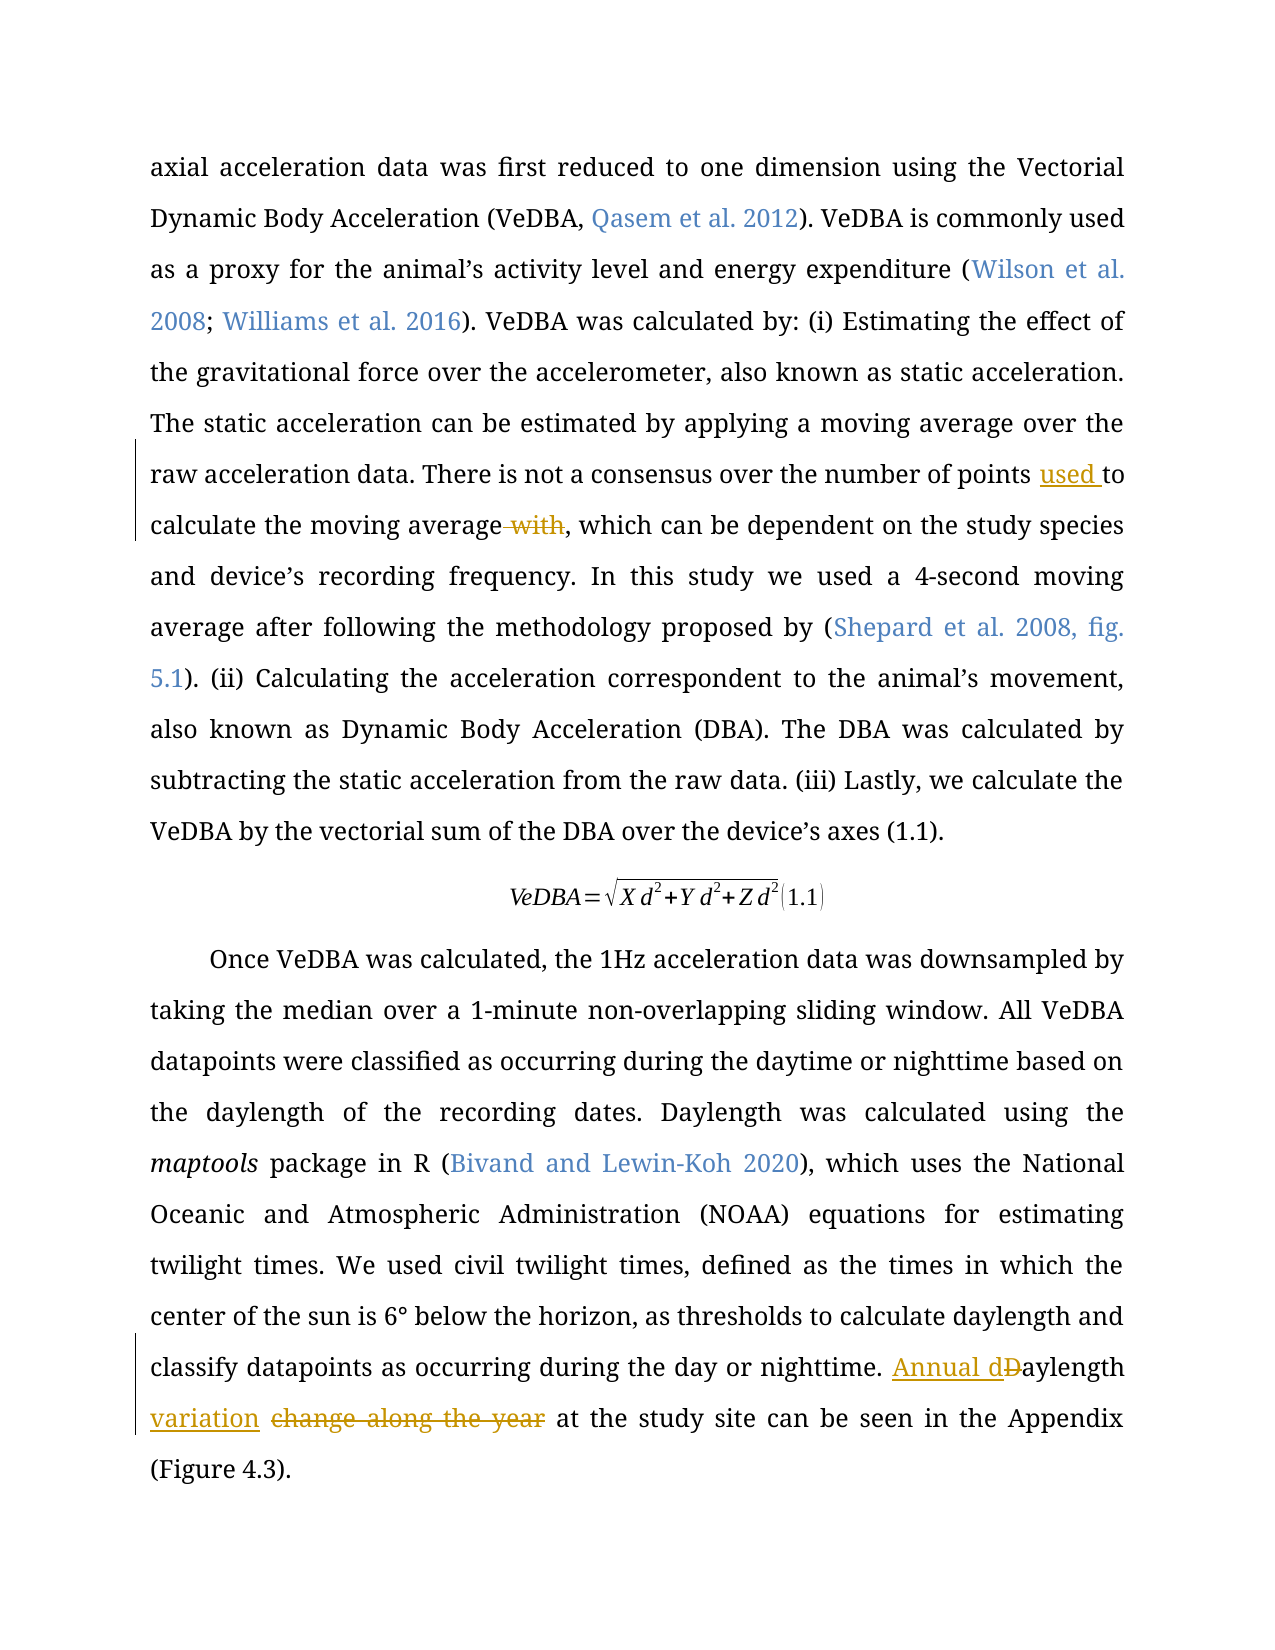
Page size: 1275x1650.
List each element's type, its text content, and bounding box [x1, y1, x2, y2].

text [150, 150, 1125, 848]
text Once VeDBA was calculated, the 1Hz acceleration data was downsampled by taking the median over a 1-minute non-overlapping sliding window. All VeDBA datapoints were classified as occurring during the daytime or nighttime based on the daylength of the recording dates. Daylength was calculated using the maptools package in R (Bivand and Lewin-Koh 2020), which uses the National Oceanic and Atmospheric Administration (NOAA) equations for estimating twilight times. We used civil twilight times, defined as the times in which the center of the sun is 6° below the horizon, as thresholds to calculate daylength and classify datapoints as occurring during the day or nighttime. aylength at the study site can be seen in the Appendix (Figure 4.3). [150, 942, 1125, 1486]
